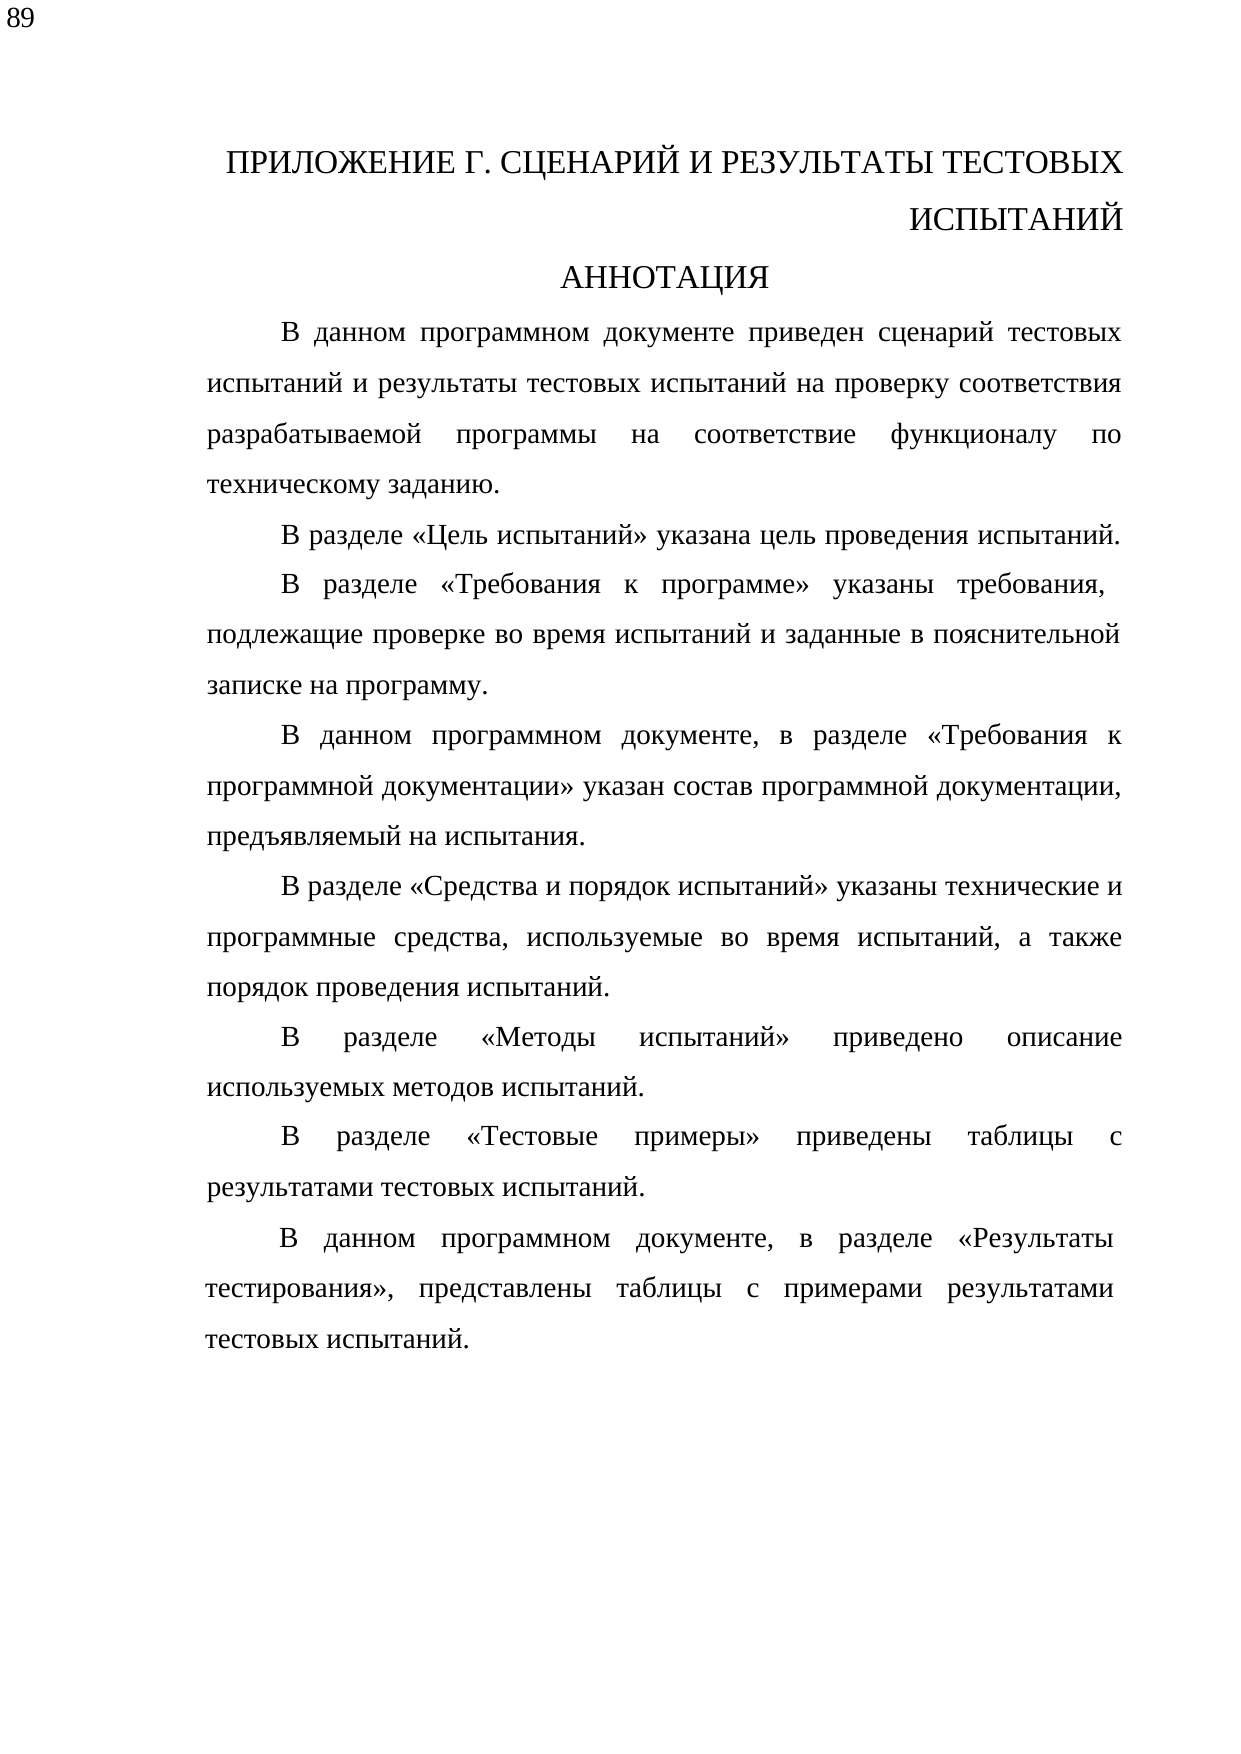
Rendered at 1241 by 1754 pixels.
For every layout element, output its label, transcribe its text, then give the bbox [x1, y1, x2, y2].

text В разделе «Цель испытаний» указана цель проведения испытаний. В разделе «Требования к программе» указаны требования, [281, 517, 1122, 600]
text В данном программном документе, в разделе «Требования к программной документации» указан состав программной документации, предъявляемый на испытания. [207, 717, 1122, 852]
text В данном программном документе приведен сценарий тестовых испытаний и результаты тестовых испытаний на проверку соответствия разрабатываемой программы на соответствие функционалу по техническому заданию. [207, 314, 1122, 500]
text подлежащие проверке во время испытаний и заданные в пояснительной записке на программу. [207, 616, 1121, 700]
text АННОТАЦИЯ [204, 257, 1126, 295]
text В разделе «Тестовые примеры» приведены таблицы с результатами тестовых испытаний. [207, 1118, 1123, 1203]
text В разделе «Средства и порядок испытаний» указаны технические и программные средства, используемые во время испытаний, а также порядок проведения испытаний. [207, 868, 1123, 1002]
text В разделе «Методы испытаний» приведено описание используемых методов испытаний. [207, 1019, 1123, 1102]
text ПРИЛОЖЕНИЕ Г. СЦЕНАРИЙ И РЕЗУЛЬТАТЫ ТЕСТОВЫХ [148, 142, 1123, 180]
text В данном программном документе, в разделе «Результаты тестирования», представлены таблицы с примерами результатами тестовых испытаний. [205, 1220, 1114, 1354]
text ИСПЫТАНИЙ [148, 199, 1123, 238]
